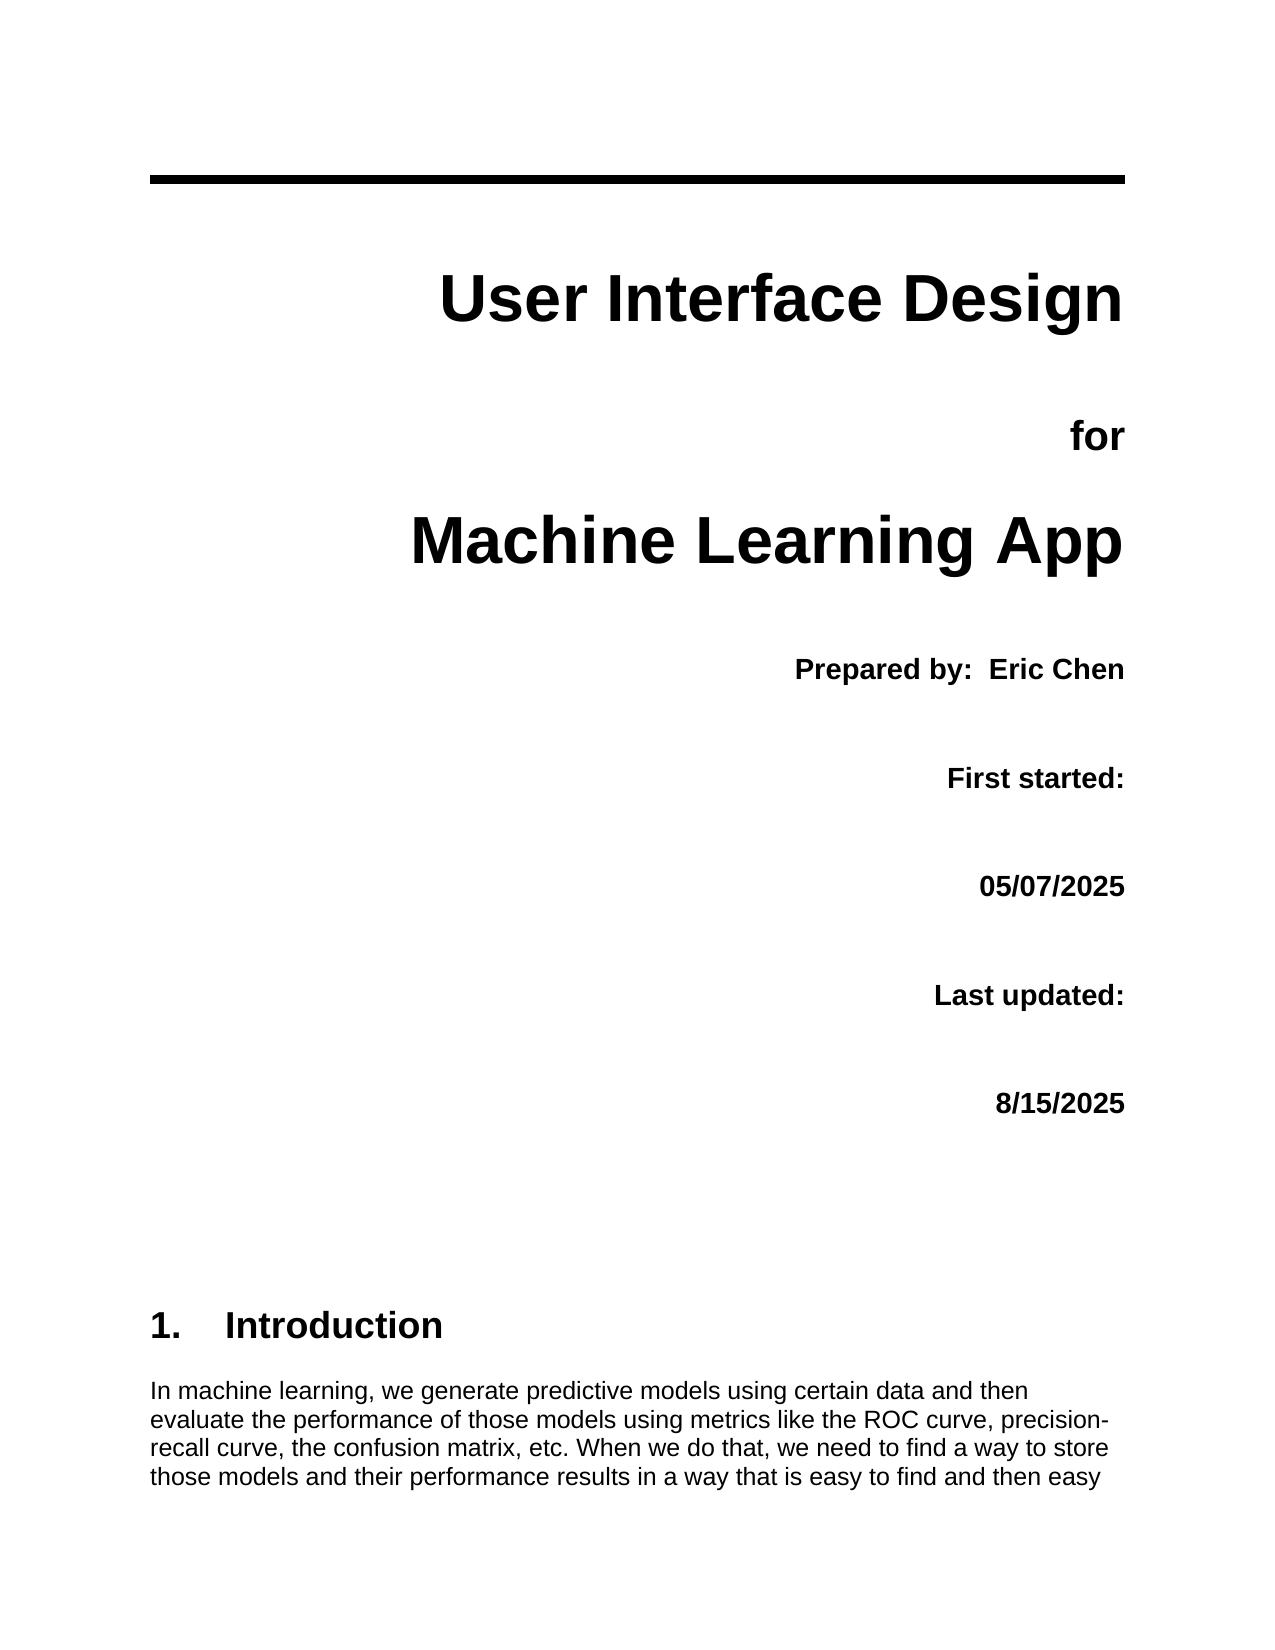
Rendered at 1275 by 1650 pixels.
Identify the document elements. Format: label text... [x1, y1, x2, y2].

text 8/15/2025 [150, 1086, 1125, 1120]
subtitle Introduction [150, 1303, 1125, 1347]
text Prepared by: Eric Chen [150, 652, 1125, 686]
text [150, 1376, 1125, 1491]
text 05/07/2025 [150, 869, 1125, 903]
title for [150, 411, 1125, 459]
title User Interface Design [150, 259, 1125, 336]
text First started: [150, 761, 1125, 794]
text Last updated: [150, 978, 1125, 1011]
title Machine Learning App [150, 501, 1125, 577]
